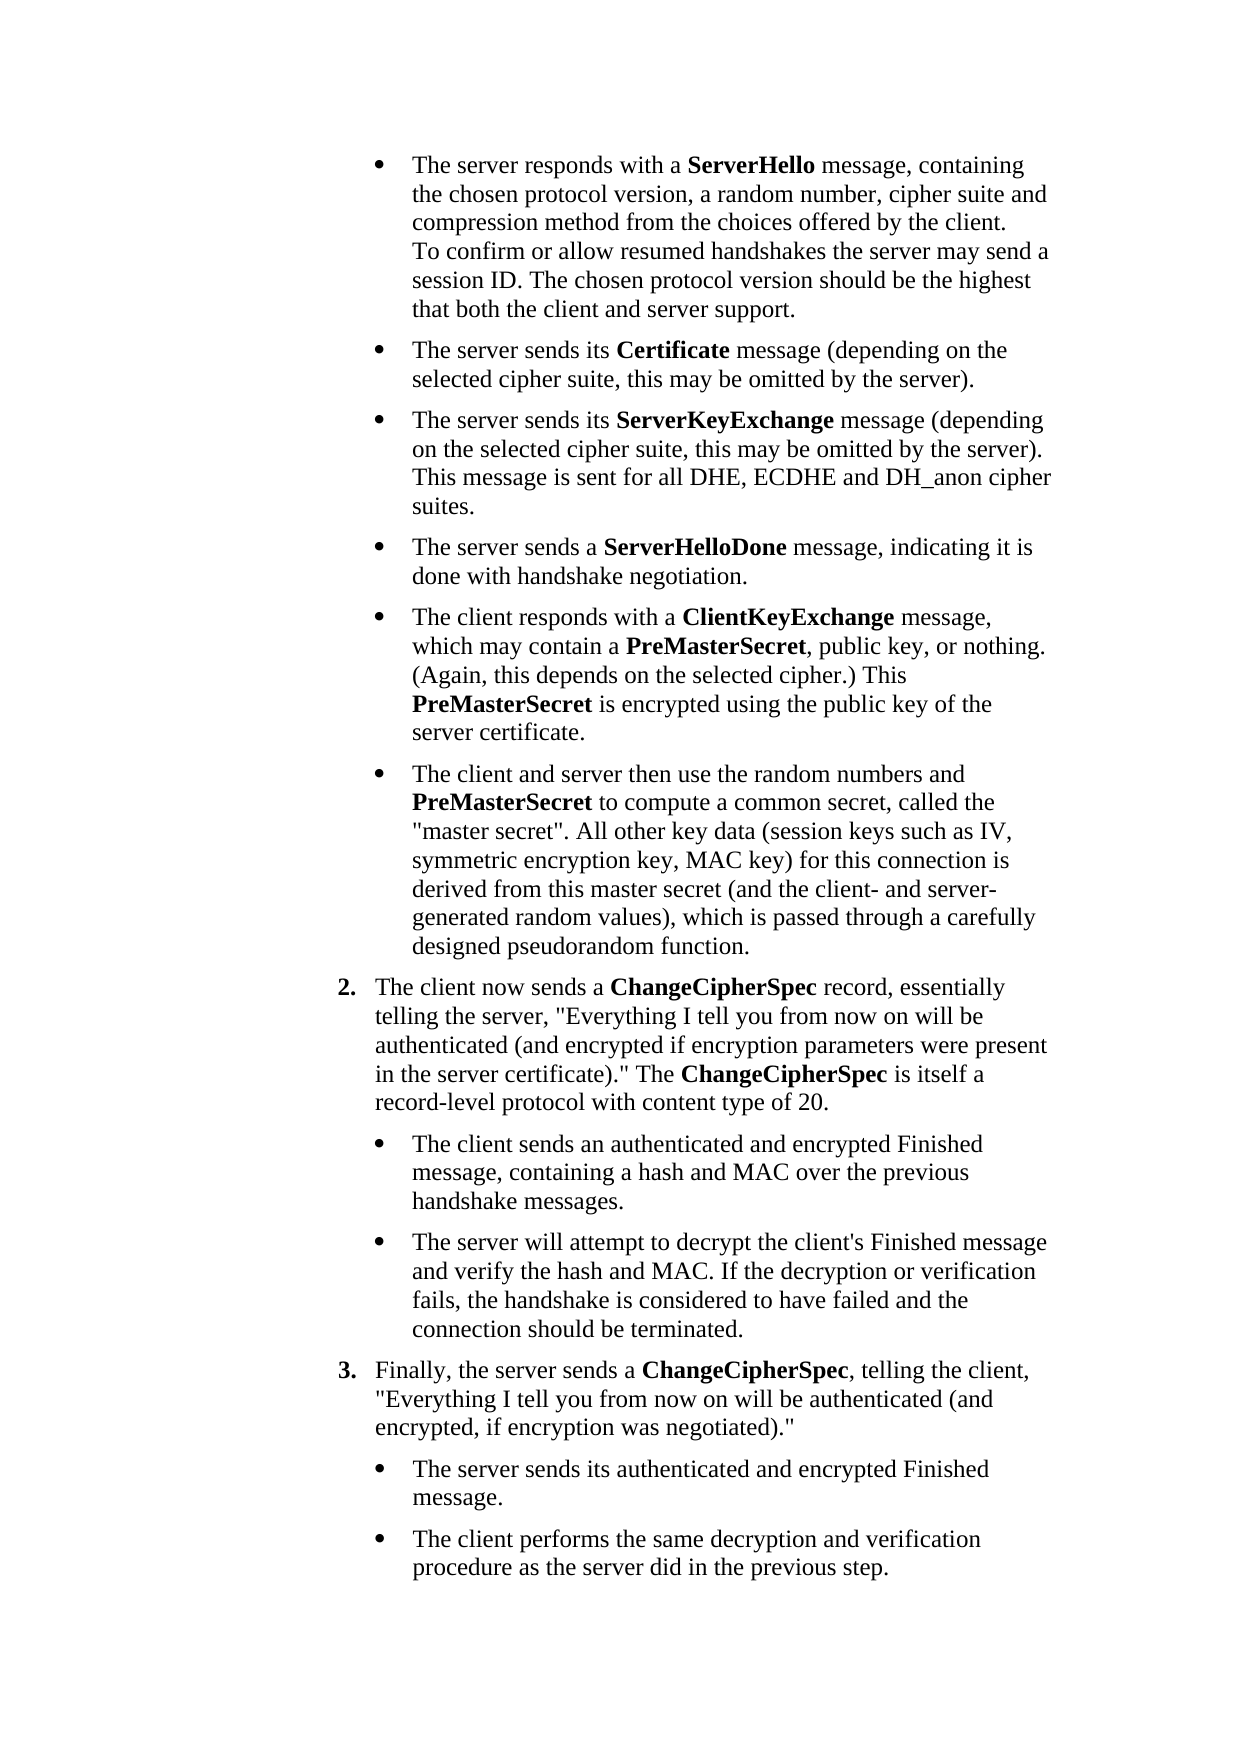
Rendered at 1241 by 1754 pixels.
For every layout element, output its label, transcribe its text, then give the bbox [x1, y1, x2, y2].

list The client now sends a ChangeCipherSpec record, essentially telling the server, "Everything I tell you from now on will be authenticated (and encrypted if encryption parameters were present in the server certificate)." The ChangeCipherSpec is itself a record-level protocol with content type of 20. [337, 972, 1053, 1116]
list The client performs the same decryption and verification procedure as the server did in the previous step. [375, 1524, 1053, 1581]
list Finally, the server sends a ChangeCipherSpec, telling the client, "Everything I tell you from now on will be authenticated (and encrypted, if encryption was negotiated)." [338, 1355, 1053, 1441]
list The server sends its authenticated and encrypted Finished message. [375, 1454, 1053, 1511]
list The server responds with a ServerHello message, containing the chosen protocol version, a random number, cipher suite and compression method from the choices offered by the client. To confirm or allow resumed handshakes the server may send a session ID. The chosen protocol version should be the highest that both the client and server support. [375, 150, 1053, 322]
list The server sends its ServerKeyExchange message (depending on the selected cipher suite, this may be omitted by the server). This message is sent for all DHE, ECDHE and DH_anon cipher suites. [375, 405, 1053, 520]
list The server sends a ServerHelloDone message, indicating it is done with handshake negotiation. [375, 532, 1053, 590]
list The client and server then use the random numbers and PreMasterSecret to compute a common secret, called the "master secret". All other key data (session keys such as IV, symmetric encryption key, MAC key) for this connection is derived from this master secret (and the client- and server-generated random values), which is passed through a carefully designed pseudorandom function. [375, 759, 1053, 960]
list The client sends an authenticated and encrypted Finished message, containing a hash and MAC over the previous handshake messages. [375, 1129, 1053, 1215]
list The client responds with a ClientKeyExchange message, which may contain a PreMasterSecret, public key, or nothing. (Again, this depends on the selected cipher.) This PreMasterSecret is encrypted using the public key of the server certificate. [375, 602, 1053, 746]
list The server sends its Certificate message (depending on the selected cipher suite, this may be omitted by the server). [375, 335, 1053, 392]
list The server will attempt to decrypt the client's Finished message and verify the hash and MAC. If the decryption or verification fails, the handshake is considered to have failed and the connection should be terminated. [375, 1227, 1053, 1342]
